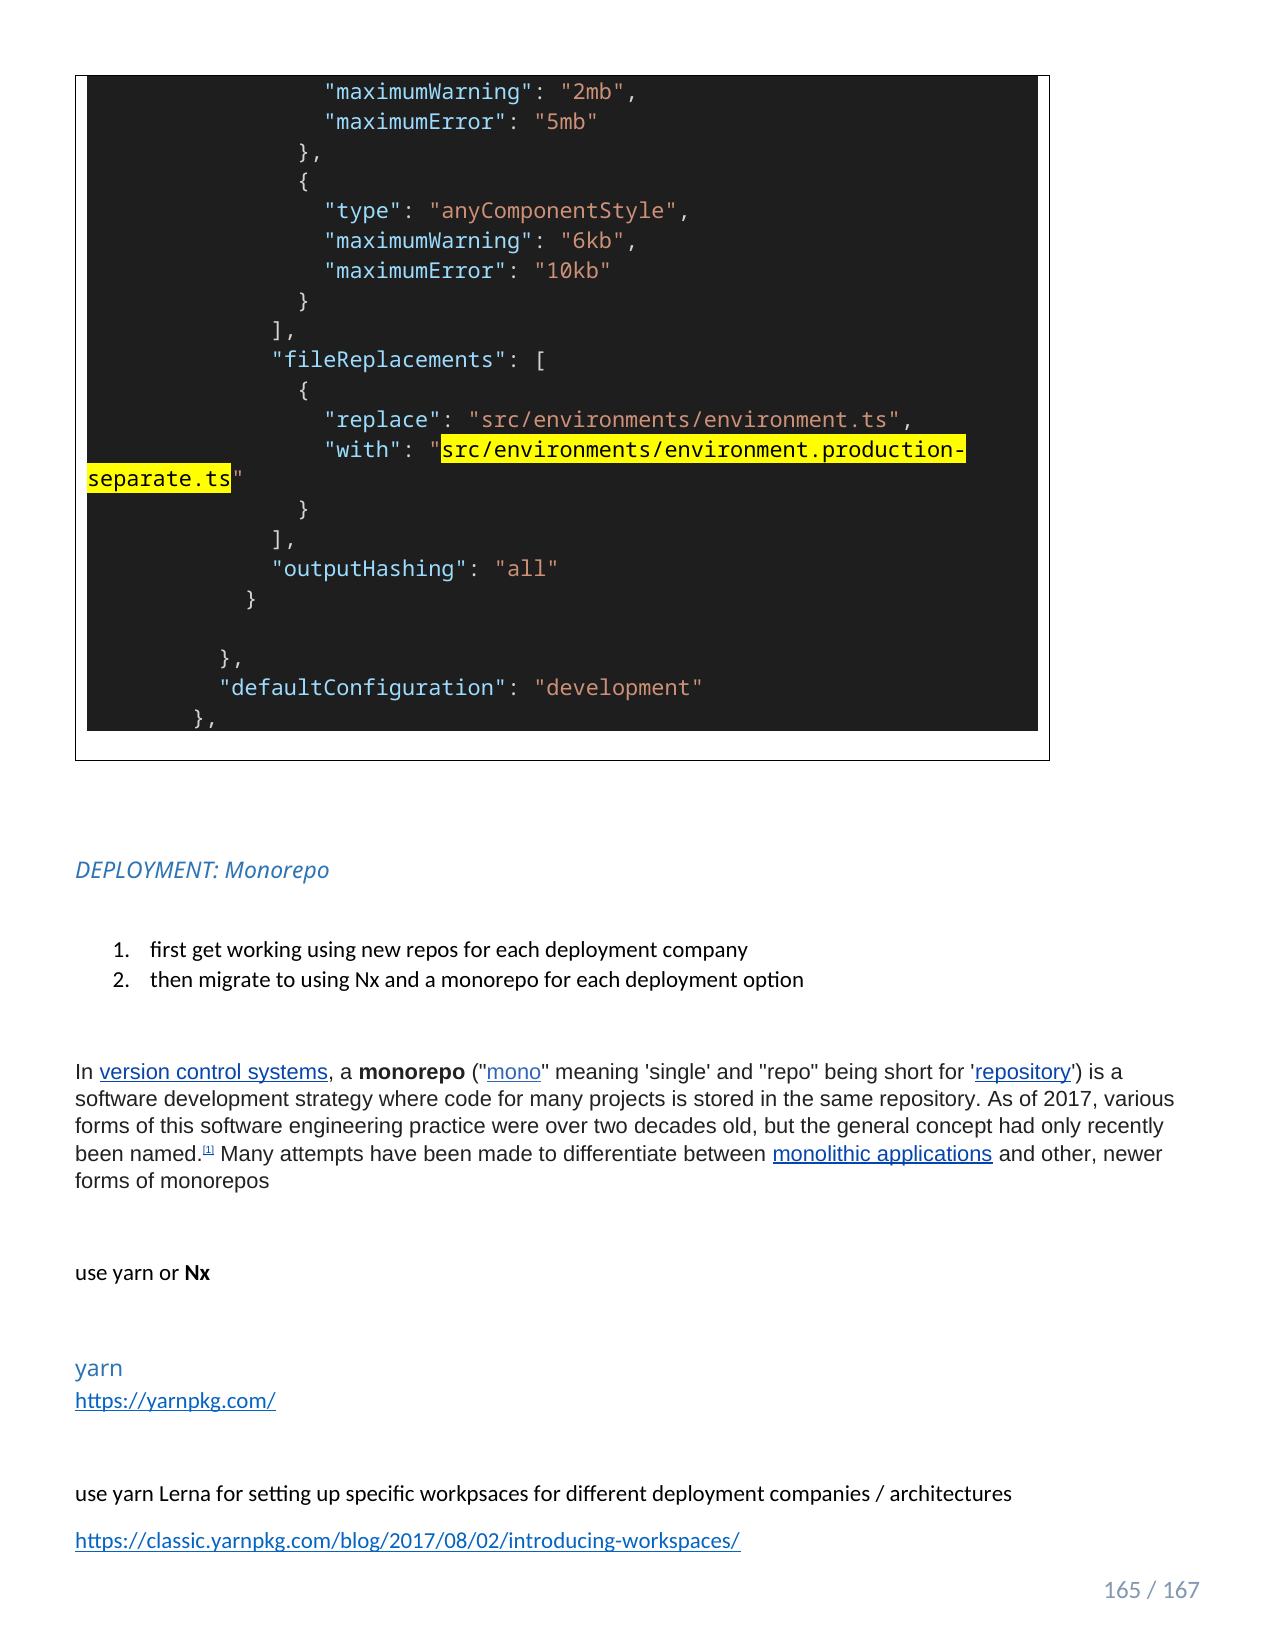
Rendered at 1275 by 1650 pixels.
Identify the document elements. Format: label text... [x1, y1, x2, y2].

list first get working using new repos for each deployment company [112, 935, 1200, 963]
text use yarn Lerna for setting up specific workpsaces for different deployment companies / architectures [75, 1479, 1200, 1508]
subtitle yarn [75, 1352, 1200, 1383]
list then migrate to using Nx and a monorepo for each deployment option [112, 965, 1200, 993]
text https://yarnpkg.com/ [75, 1386, 1200, 1414]
text https://classic.yarnpkg.com/blog/2017/08/02/introducing-workspaces/ [75, 1526, 1200, 1554]
subtitle DEPLOYMENT: Monorepo [75, 854, 1200, 886]
text In version control systems, a monorepo ("mono" meaning 'single' and "repo" being short for 'repository') is a software development strategy where code for many projects is stored in the same repository. As of 2017, various forms of this software engineering practice were over two decades old, but the general concept had only recently been named.[1] Many attempts have been made to differentiate between monolithic applications and other, newer forms of monorepos [75, 1059, 1200, 1193]
text use yarn or Nx [75, 1258, 1200, 1286]
